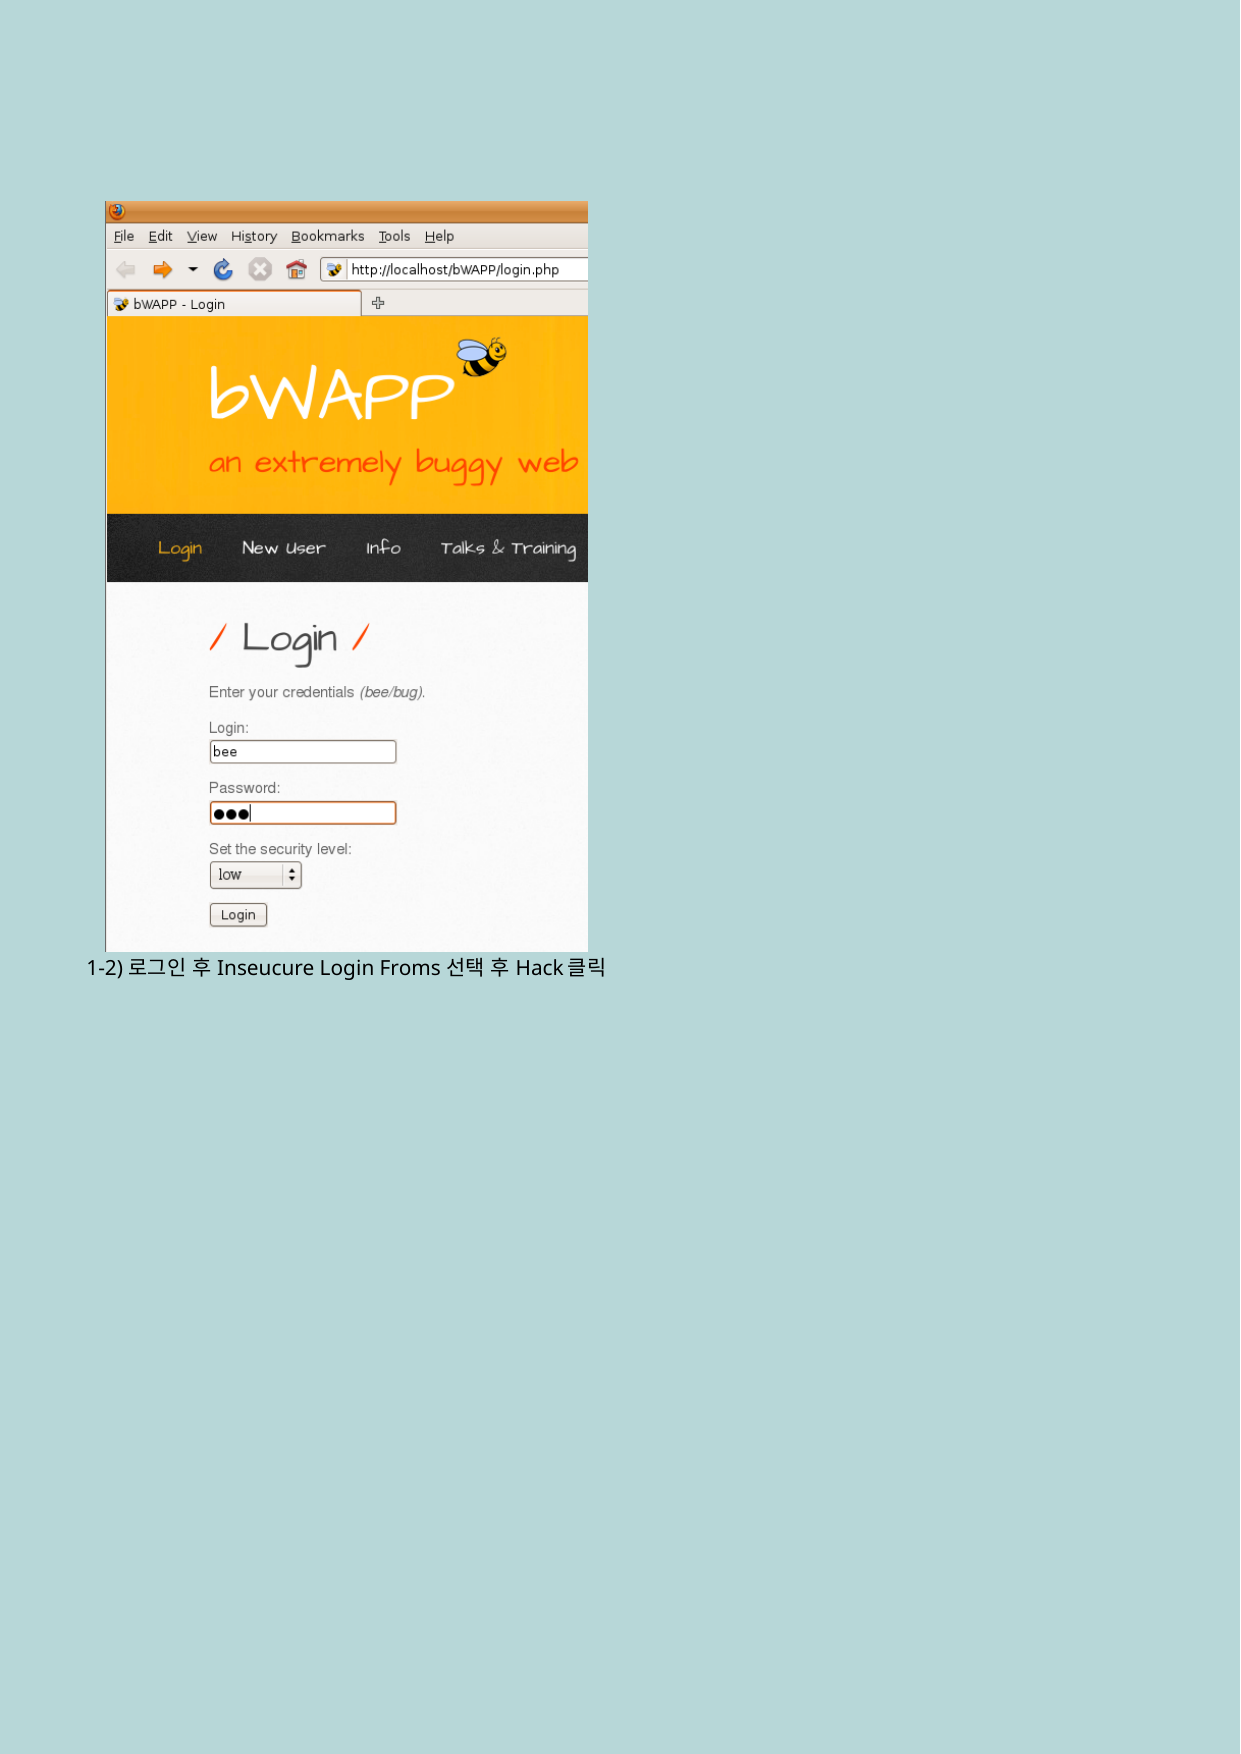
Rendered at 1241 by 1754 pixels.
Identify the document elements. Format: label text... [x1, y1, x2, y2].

table_cell ① 난이도 하 1-1) bee박스에 로그인 1-2) 로그인 후 Inseucure Login Froms 선택 후 Hack클릭 1-3) 로그인화면에서 오른쪽 클릭 후 Inspect Element클릭 1-4) font의 color 속성을 black으로 변경 - 로그인과 패스워드 옆에 아이디와 패스워드가 뜸 1-5) 옆에 있는 아이디와 패스워드를 입력한뒤 로그인 성공했는지 확인 ② 난이도 중 2-1) medium으로 변경 후 set 클릭 2-2) 난이도 하와 같이 오른쪽 마우스 클릭 후 개발자도구 띄움 - 이번에는 패스워스가 font로 안써져 있음. 2-3) 이번에는 오른쪽 클릭 후 View Page Source 클릭 2-4) 코드 확인 - password의 값이 passphrase인데 만약 secret에 들어있는 값과 같으면 로그인 되게 되어있음. 2-5) 위에 변수들을 조합해 패스워드를 만든 뒤 로그인. - charAt은 안의 숫자에 위치한 문자를 가져옴. (0부터 시작함) - 변수 b는 h, 변수 j는 u 이런식으로 조합하면 됨. [75, 201, 1209, 981]
